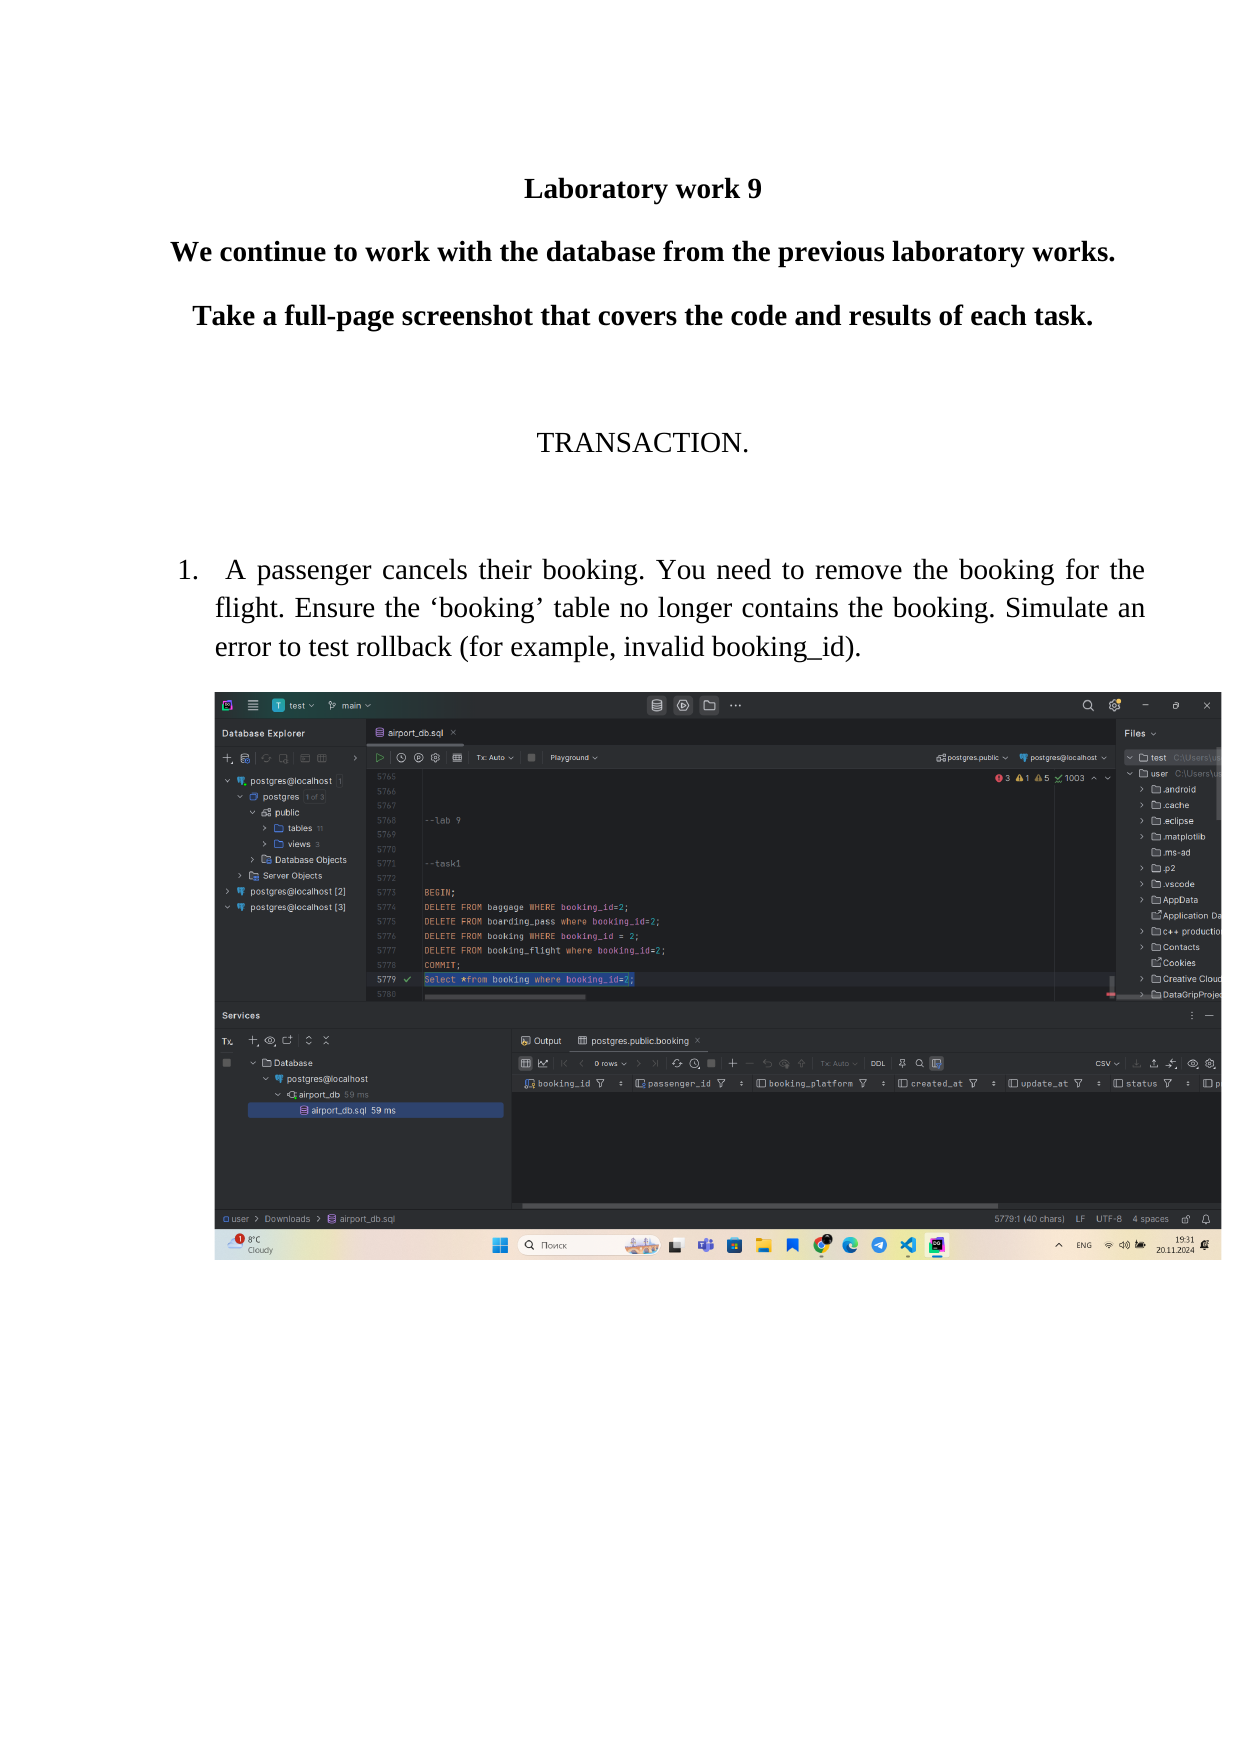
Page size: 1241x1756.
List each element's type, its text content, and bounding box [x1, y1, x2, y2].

text Laboratory work 9 [139, 171, 1146, 204]
text Take a full-page screenshot that covers the code and results of each task. [139, 298, 1146, 331]
picture [214, 692, 1222, 1260]
text We continue to work with the database from the previous laboratory works. [139, 234, 1146, 268]
text TRANSACTION. [139, 425, 1146, 458]
list A passenger cancels their booking. You need to remove the booking for the flight. Ensure the ‘booking’ table no longer contains the booking. Simulate an error to test rollback (for example, invalid booking_id). [177, 552, 1146, 663]
